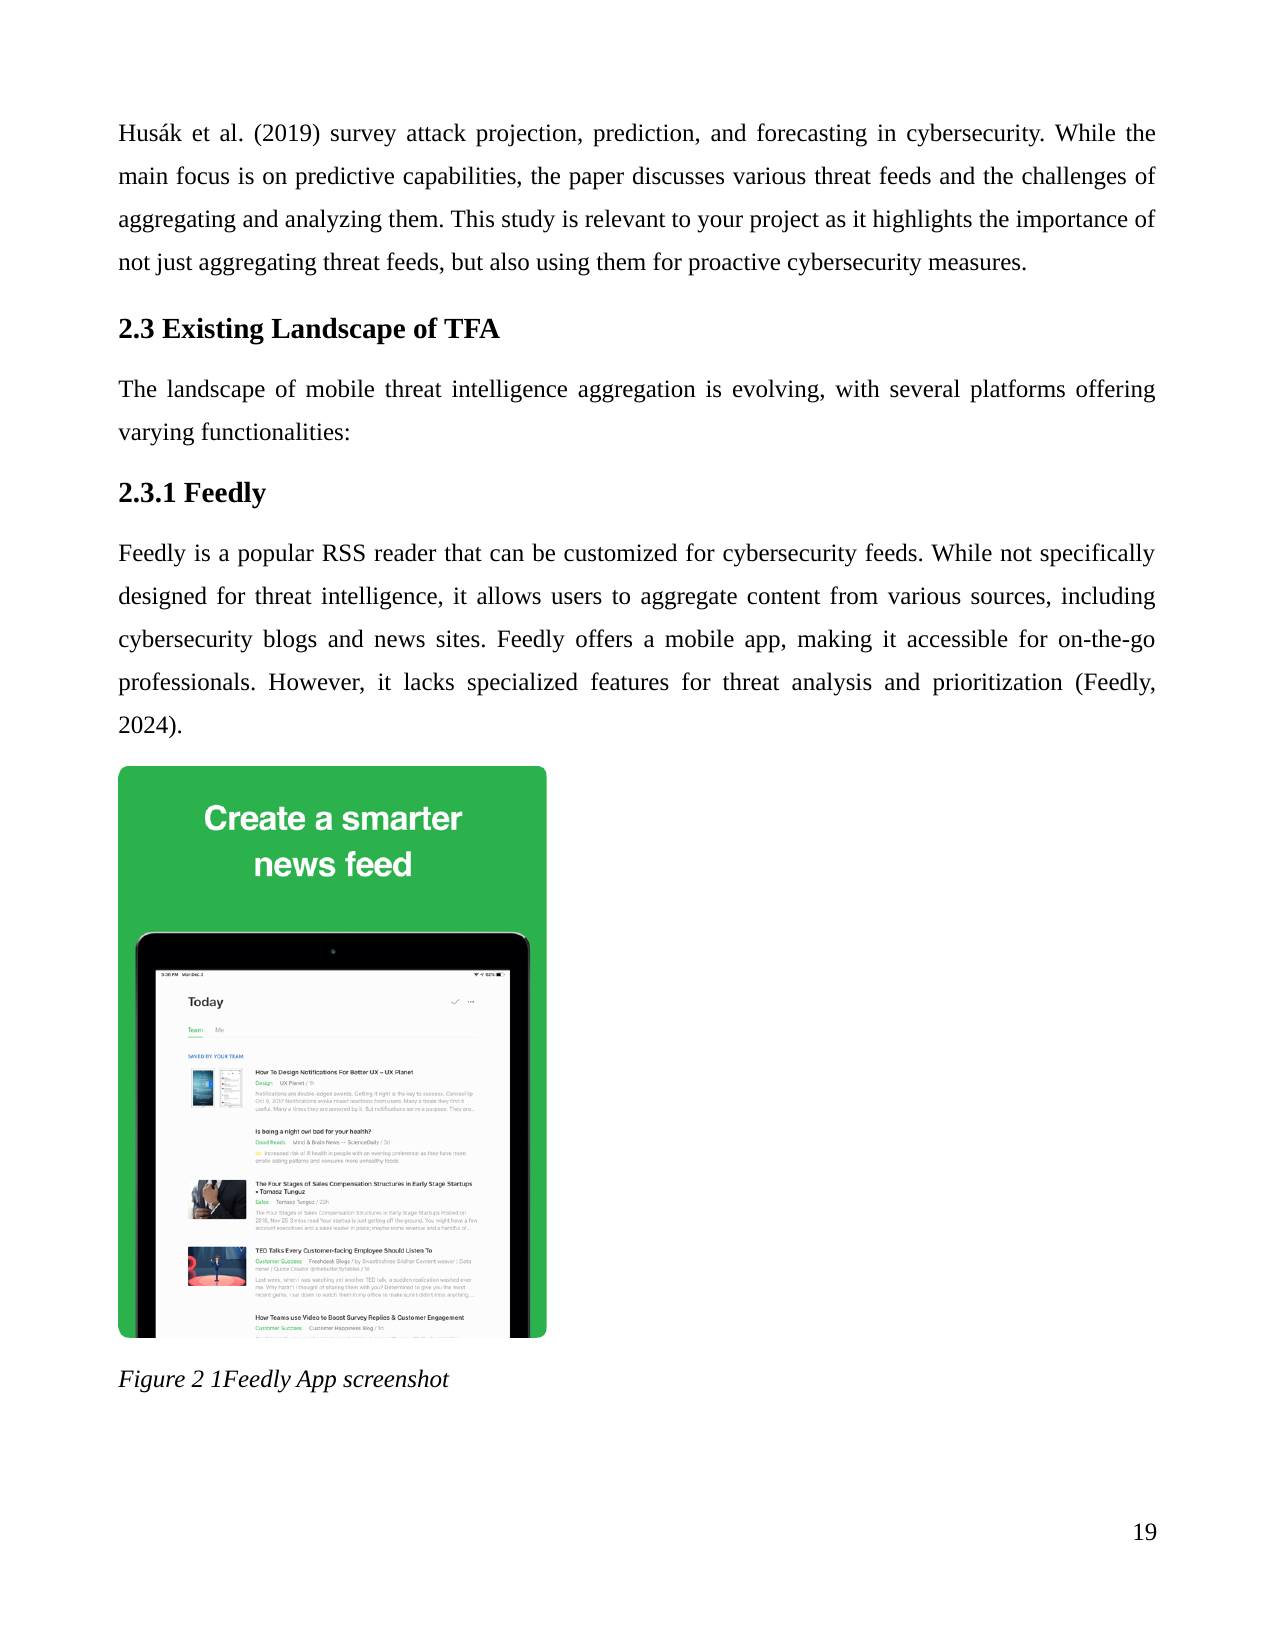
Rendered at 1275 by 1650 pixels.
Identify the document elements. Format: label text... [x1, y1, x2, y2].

text Feedly is a popular RSS reader that can be customized for cybersecurity feeds. While not specifically designed for threat intelligence, it allows users to aggregate content from various sources, including cybersecurity blogs and news sites. Feedly offers a mobile app, making it accessible for on-the-go professionals. However, it lacks specialized features for threat analysis and prioritization (Feedly, 2024). [118, 538, 1157, 739]
text The landscape of mobile threat intelligence aggregation is evolving, with several platforms offering varying functionalities: [118, 374, 1157, 446]
subtitle 2.3 Existing Landscape of TFA [118, 311, 1157, 345]
text Husák et al. (2019) survey attack projection, prediction, and forecasting in cybersecurity. While the main focus is on predictive capabilities, the paper discusses various threat feeds and the challenges of aggregating and analyzing them. This study is relevant to your project as it highlights the importance of not just aggregating threat feeds, but also using them for proactive cybersecurity measures. [118, 118, 1157, 276]
text Figure 2 1Feedly App screenshot [118, 1364, 1157, 1393]
subtitle 2.3.1 Feedly [118, 475, 1157, 509]
picture [118, 766, 547, 1338]
